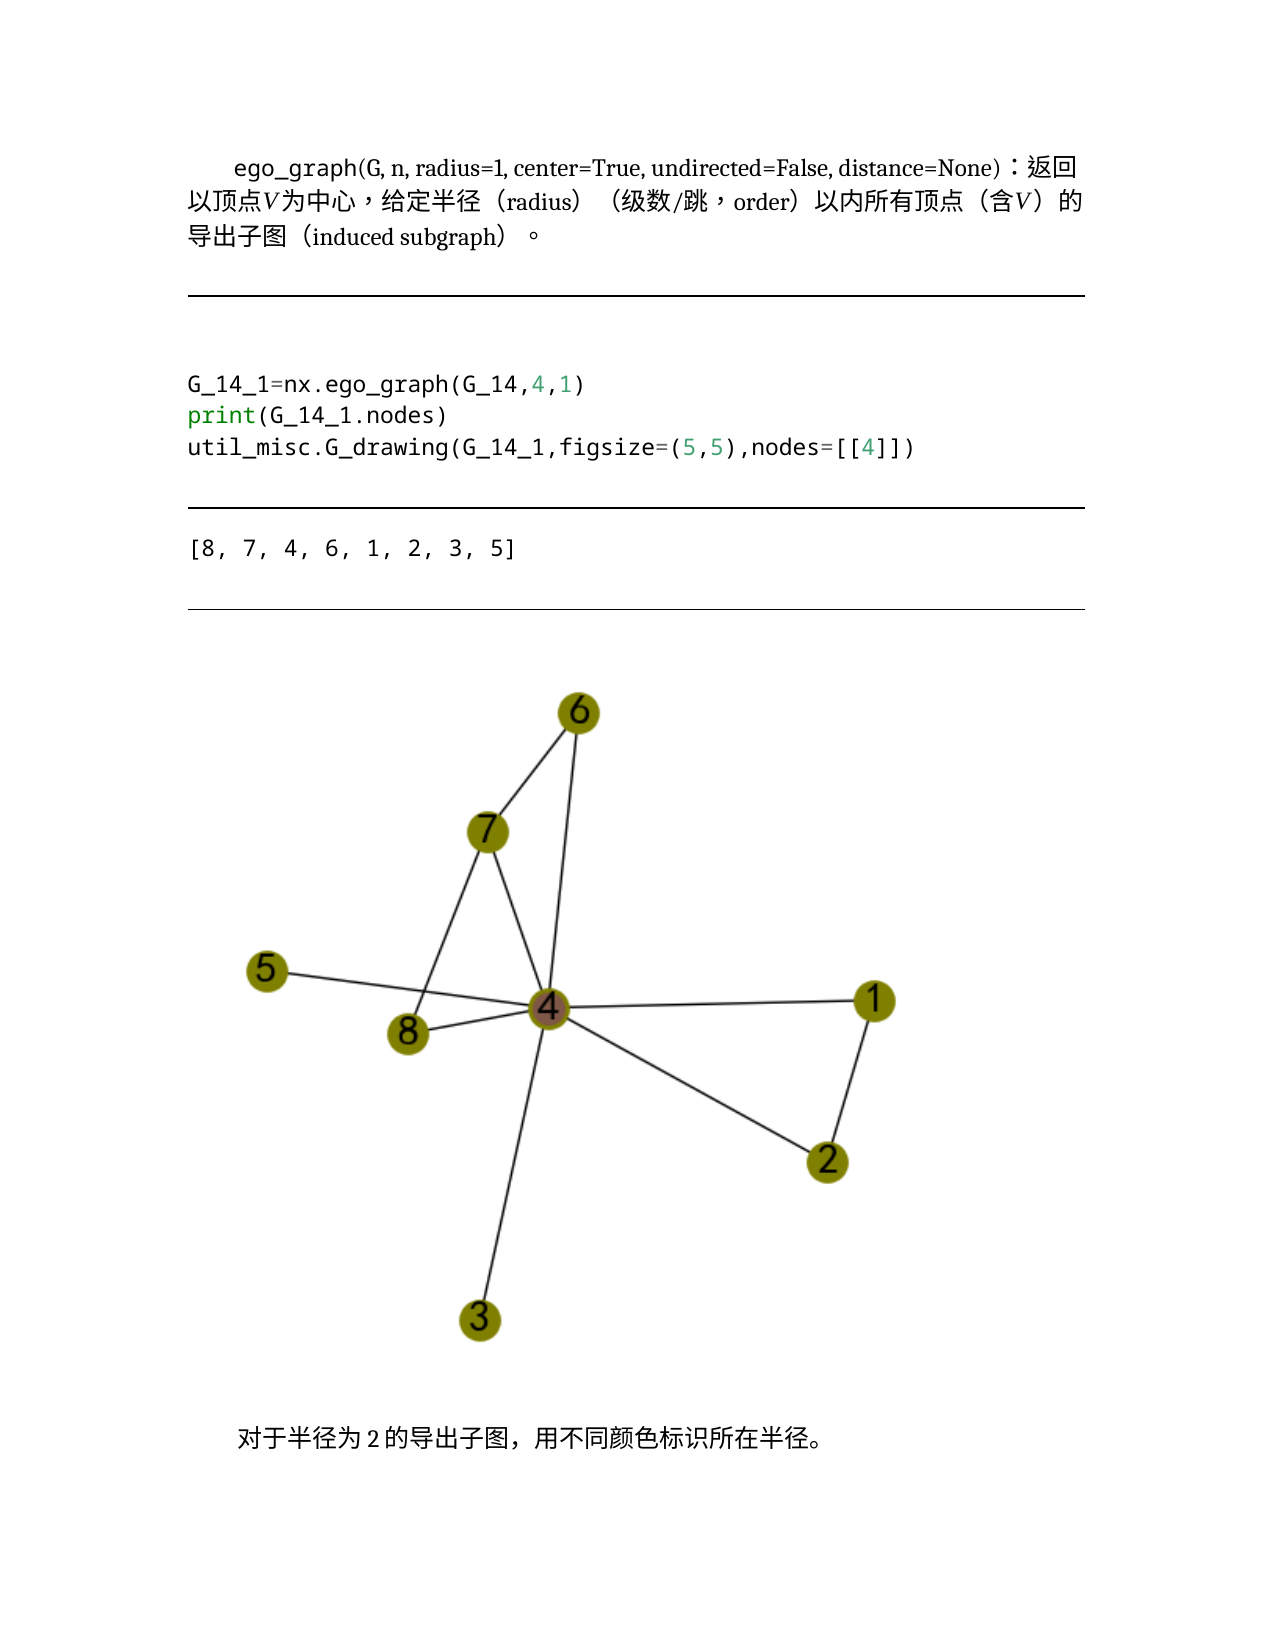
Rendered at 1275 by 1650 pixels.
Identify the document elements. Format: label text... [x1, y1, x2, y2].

text 对于半径为2的导出子图，用不同颜色标识所在半径。 [187, 1418, 1087, 1454]
picture [187, 633, 954, 1400]
text G_14_1=nx.ego_graph(G_14,4,1) print(G_14_1.nodes) util_misc.G_drawing(G_14_1,figsize=(5,5),nodes=[[4]]) [187, 368, 1087, 462]
text [8, 7, 4, 6, 1, 2, 3, 5] [187, 532, 1087, 563]
text ego_graph(G, n, radius=1, center=True, undirected=False, distance=None)：返回以顶点为中心，给定半径（radius）（级数/跳，order）以内所有顶点（含）的导出子图（induced subgraph）。 [187, 150, 1087, 252]
